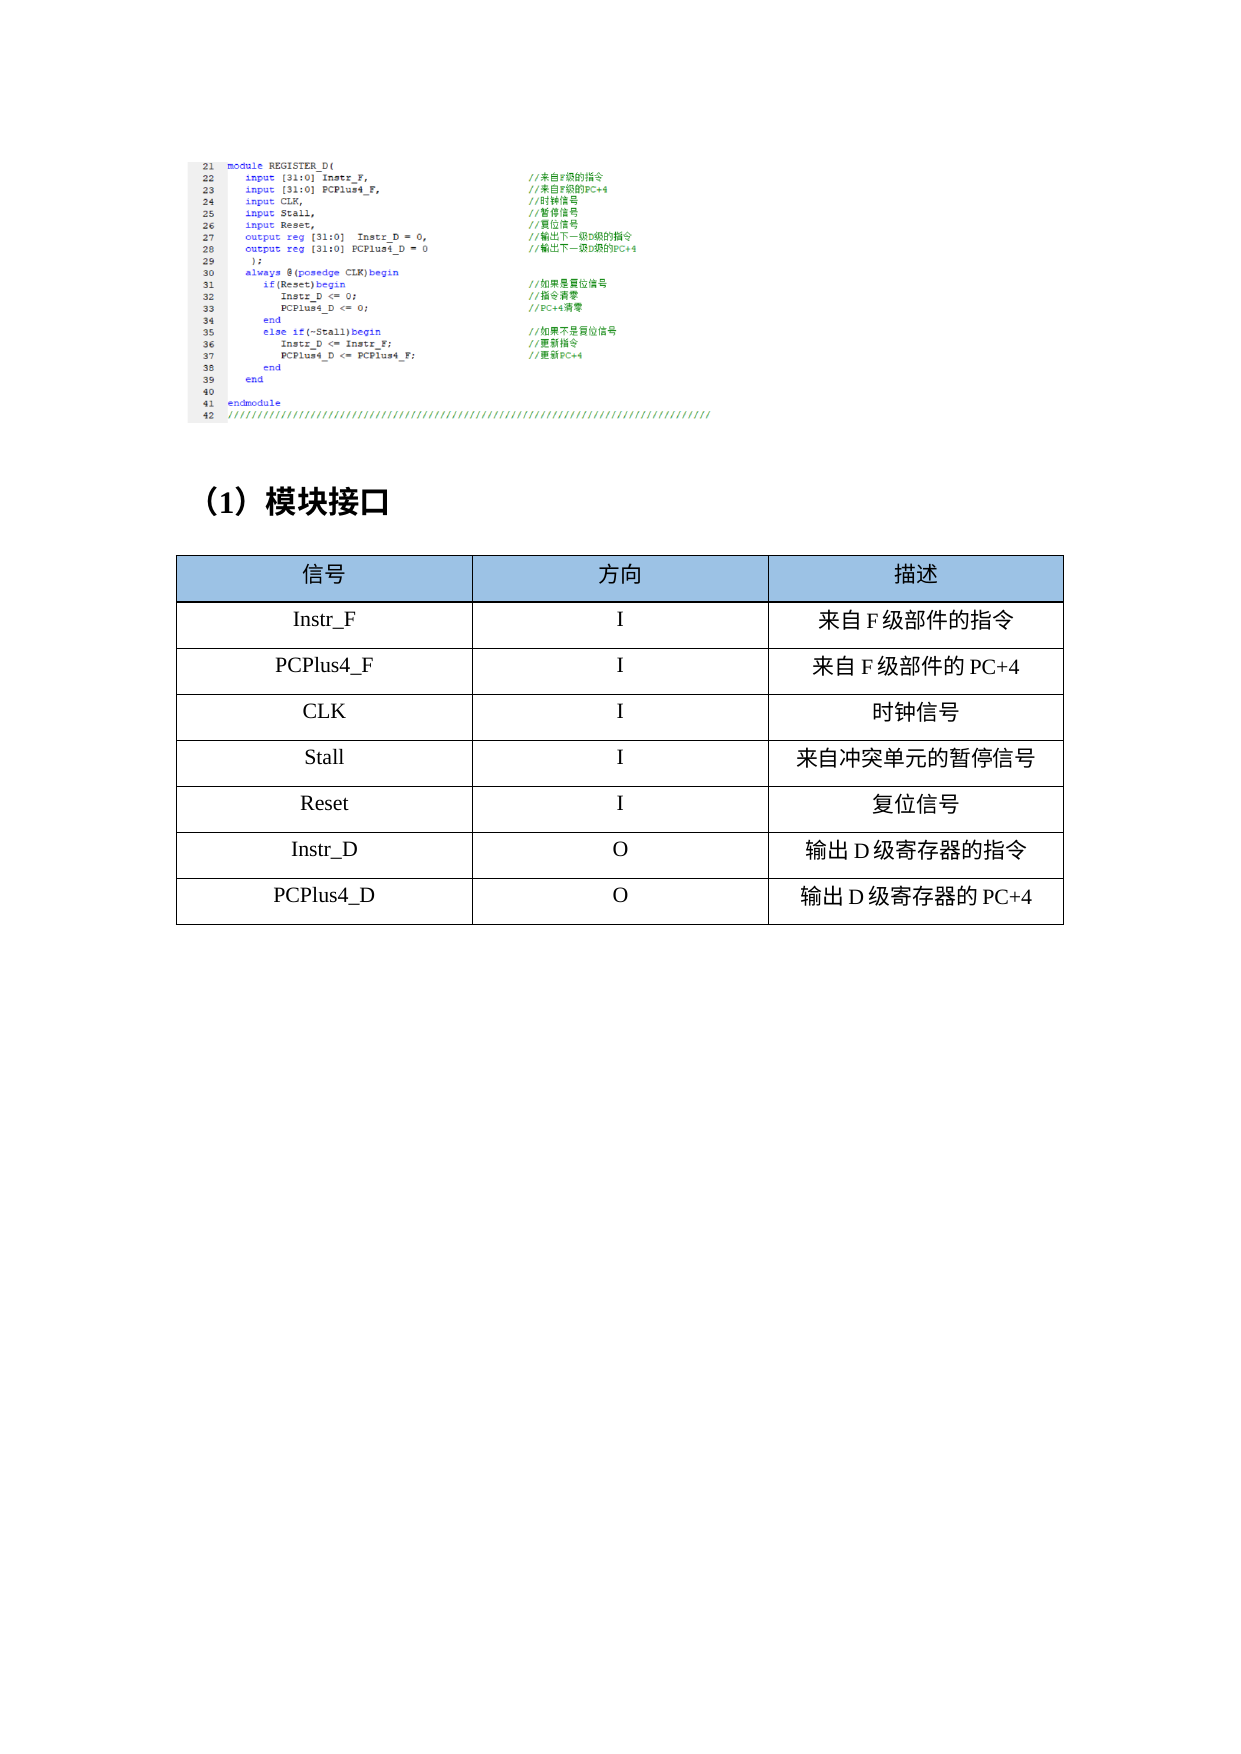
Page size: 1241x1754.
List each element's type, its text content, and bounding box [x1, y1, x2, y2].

table_cell PCPlus4_D [177, 879, 472, 924]
table_cell 输出D级寄存器的PC+4 [769, 879, 1063, 924]
table_cell O [473, 879, 768, 924]
table_cell 来自冲突单元的暂停信号 [769, 741, 1063, 786]
table_cell I [473, 695, 768, 739]
table_cell 输出D级寄存器的指令 [769, 833, 1063, 878]
picture [187, 162, 1053, 423]
list 模块接口 [187, 468, 1053, 533]
table_cell I [473, 649, 768, 693]
table_cell 时钟信号 [769, 695, 1063, 739]
table_cell Reset [177, 787, 472, 832]
table_cell 来自F级部件的PC+4 [769, 649, 1063, 693]
table_cell O [473, 833, 768, 878]
table_cell Instr_F [177, 603, 472, 647]
table_cell I [473, 741, 768, 786]
table_cell I [473, 787, 768, 832]
table_cell PCPlus4_F [177, 649, 472, 693]
table_cell CLK [177, 695, 472, 739]
table_header 方向 [473, 556, 768, 601]
table_cell 复位信号 [769, 787, 1063, 832]
table_header 信号 [177, 556, 472, 601]
table_cell Instr_D [177, 833, 472, 878]
table_header 描述 [769, 556, 1063, 601]
table_cell I [473, 603, 768, 647]
table_cell 来自F级部件的指令 [769, 603, 1063, 647]
table_cell Stall [177, 741, 472, 786]
